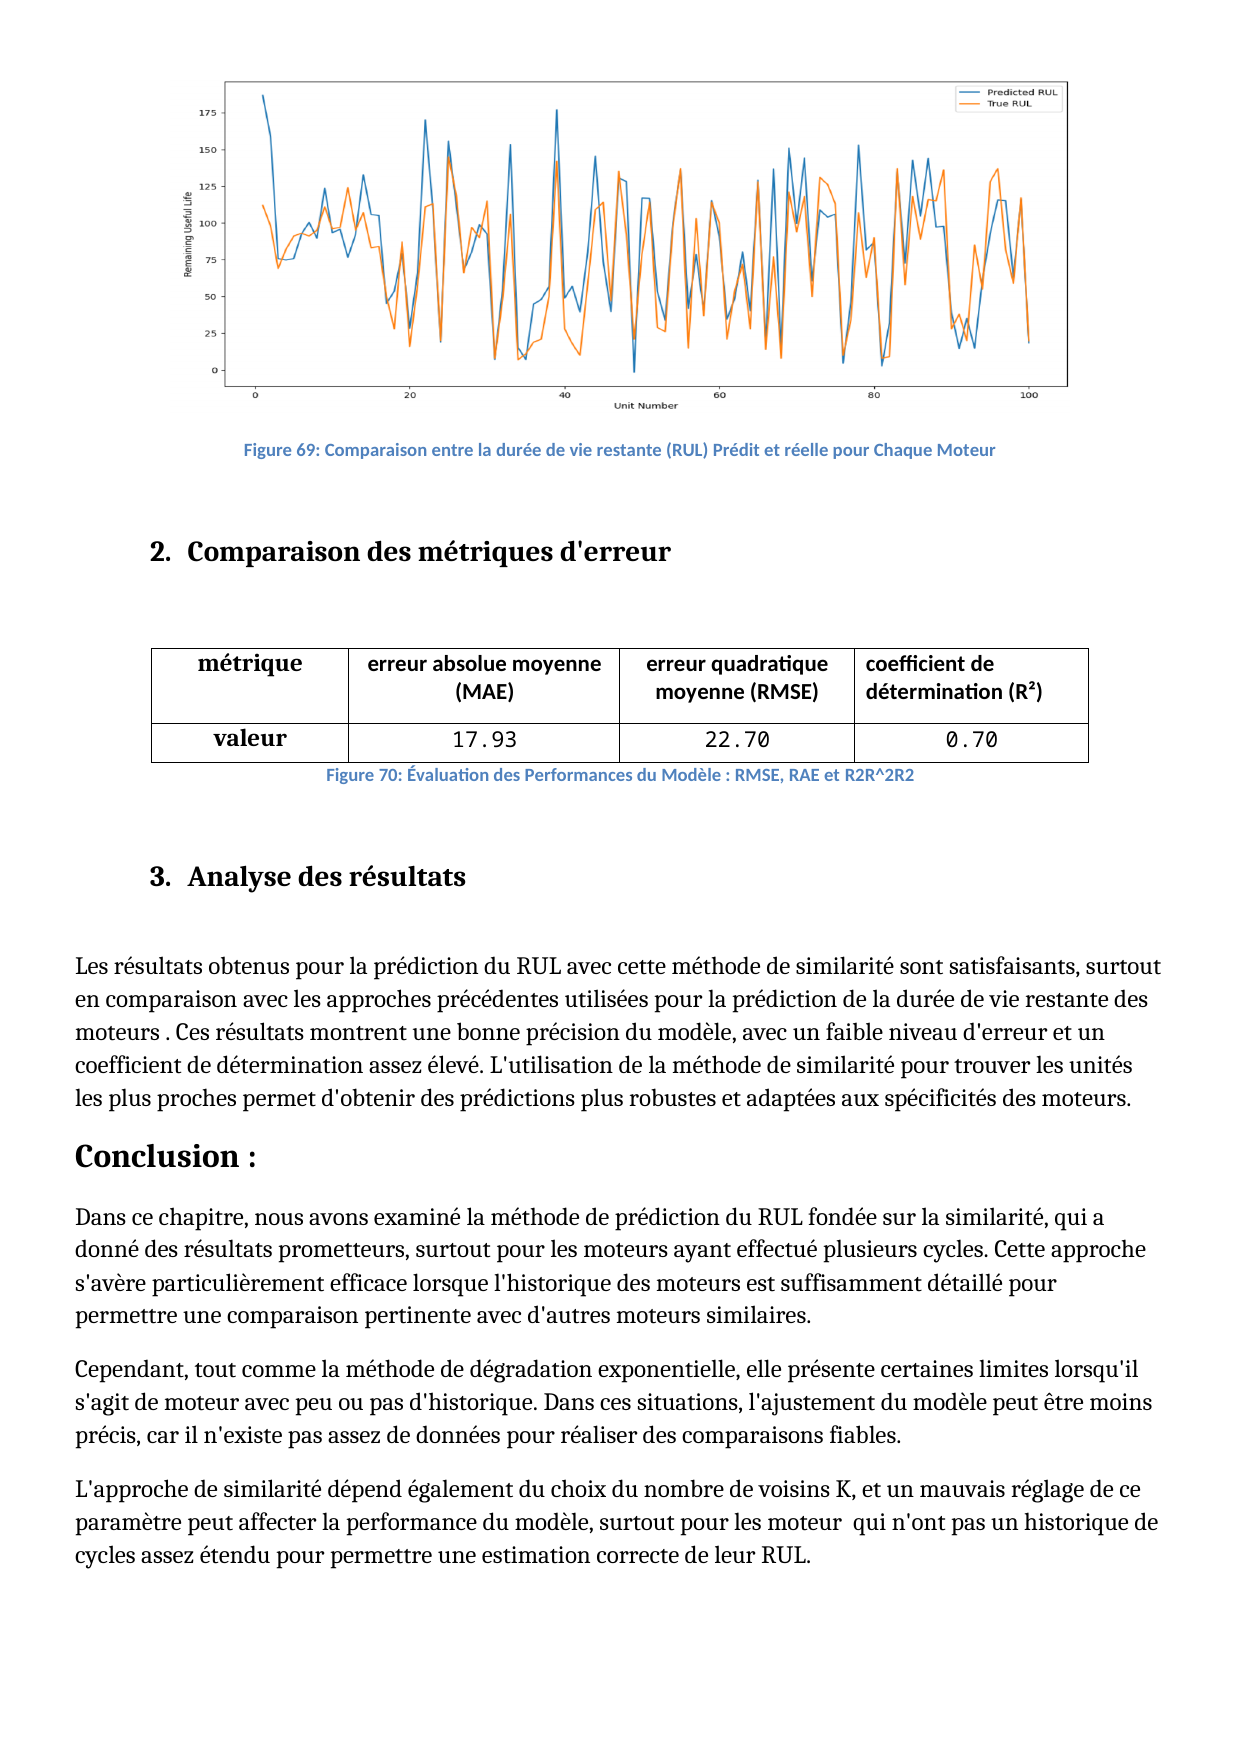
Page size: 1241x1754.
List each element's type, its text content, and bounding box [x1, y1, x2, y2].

table_header erreur absolue moyenne (MAE) [349, 649, 619, 723]
picture [170, 75, 1071, 413]
table_header métrique [152, 649, 348, 723]
table_header erreur quadratique moyenne (RMSE) [620, 649, 854, 723]
table_cell 22.70 [620, 724, 854, 762]
text L'approche de similarité dépend également du choix du nombre de voisins K, et un mauvais réglage de ce paramètre peut affecter la performance du modèle, surtout pour les moteur qui n'ont pas un historique de cycles assez étendu pour permettre une estimation correcte de leur RUL. [75, 1475, 1165, 1570]
subtitle Analyse des résultats [150, 860, 1165, 893]
text Conclusion : [75, 1137, 1165, 1176]
table_header coefficient de détermination (R²) [855, 649, 1088, 723]
table_cell 0.70 [855, 724, 1088, 762]
list Comparaison des métriques d'erreur [150, 535, 1165, 568]
text Cependant, tout comme la méthode de dégradation exponentielle, elle présente certaines limites lorsqu'il s'agit de moteur avec peu ou pas d'historique. Dans ces situations, l'ajustement du modèle peut être moins précis, car il n'existe pas assez de données pour réaliser des comparaisons fiables. [75, 1355, 1165, 1450]
text Les résultats obtenus pour la prédiction du RUL avec cette méthode de similarité sont satisfaisants, surtout en comparaison avec les approches précédentes utilisées pour la prédiction de la durée de vie restante des moteurs . Ces résultats montrent une bonne précision du modèle, avec un faible niveau d'erreur et un coefficient de détermination assez élevé. L'utilisation de la méthode de similarité pour trouver les unités les plus proches permet d'obtenir des prédictions plus robustes et adaptées aux spécificités des moteurs. [75, 952, 1165, 1112]
table_cell 17.93 [349, 724, 619, 762]
text Dans ce chapitre, nous avons examiné la méthode de prédiction du RUL fondée sur la similarité, qui a donné des résultats prometteurs, surtout pour les moteurs ayant effectué plusieurs cycles. Cette approche s'avère particulièrement efficace lorsque l'historique des moteurs est suffisamment détaillé pour permettre une comparaison pertinente avec d'autres moteurs similaires. [75, 1202, 1165, 1330]
table_cell valeur [152, 724, 348, 762]
